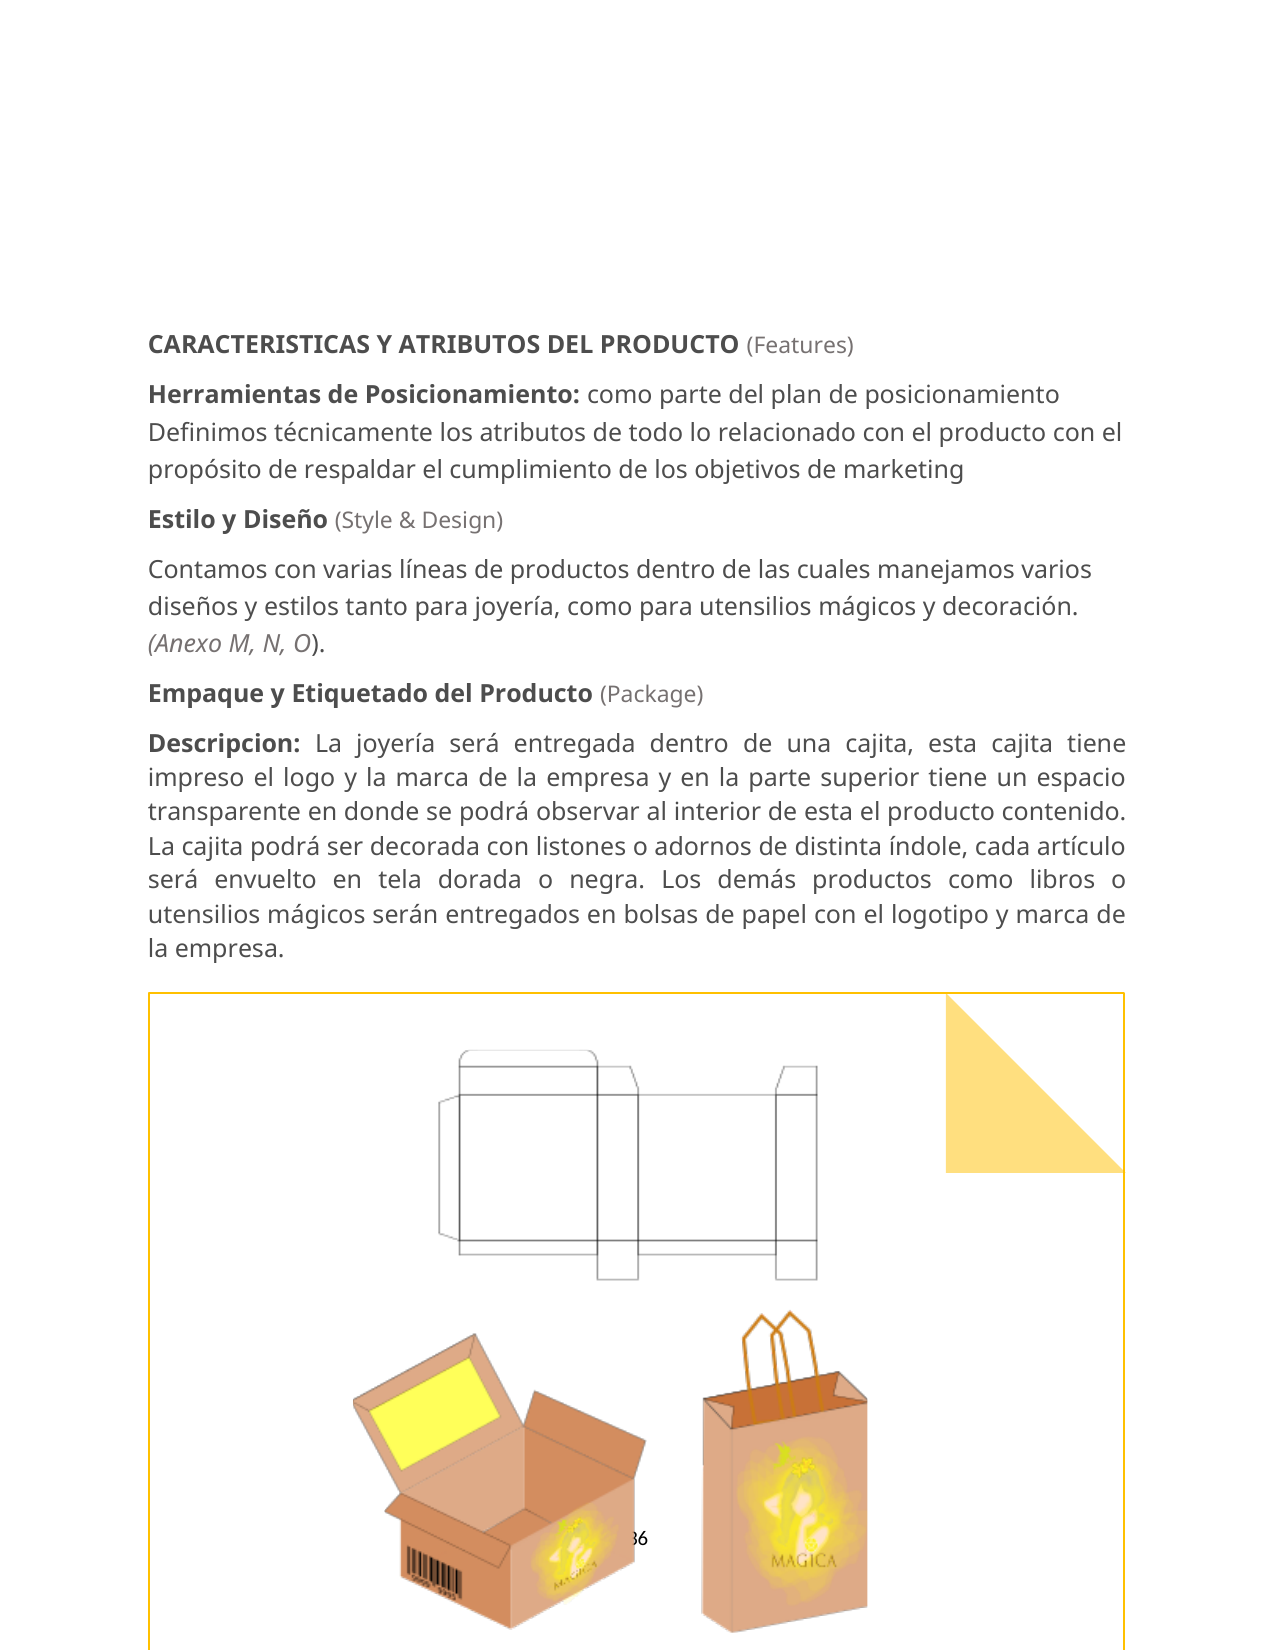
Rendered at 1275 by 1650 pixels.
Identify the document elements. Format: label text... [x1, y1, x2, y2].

picture [351, 1049, 868, 1630]
text Contamos con varias líneas de productos dentro de las cuales manejamos varios diseños y estilos tanto para joyería, como para utensilios mágicos y decoración. (Anexo M, N, O). [148, 551, 1127, 660]
text CARACTERISTICAS Y ATRIBUTOS DEL PRODUCTO (Features) [148, 327, 1127, 361]
text Descripcion: La joyería será entregada dentro de una cajita, esta cajita tiene impreso el logo y la marca de la empresa y en la parte superior tiene un espacio transparente en donde se podrá observar al interior de esta el producto contenido. La cajita podrá ser decorada con listones o adornos de distinta índole, cada artículo será envuelto en tela dorada o negra. Los demás productos como libros o utensilios mágicos serán entregados en bolsas de papel con el logotipo y marca de la empresa. [148, 726, 1127, 964]
text Herramientas de Posicionamiento: como parte del plan de posicionamiento Definimos técnicamente los atributos de todo lo relacionado con el producto con el propósito de respaldar el cumplimiento de los objetivos de marketing [148, 377, 1127, 486]
text Empaque y Etiquetado del Producto (Package) [148, 676, 1127, 710]
text Estilo y Diseño (Style & Design) [148, 501, 1127, 536]
